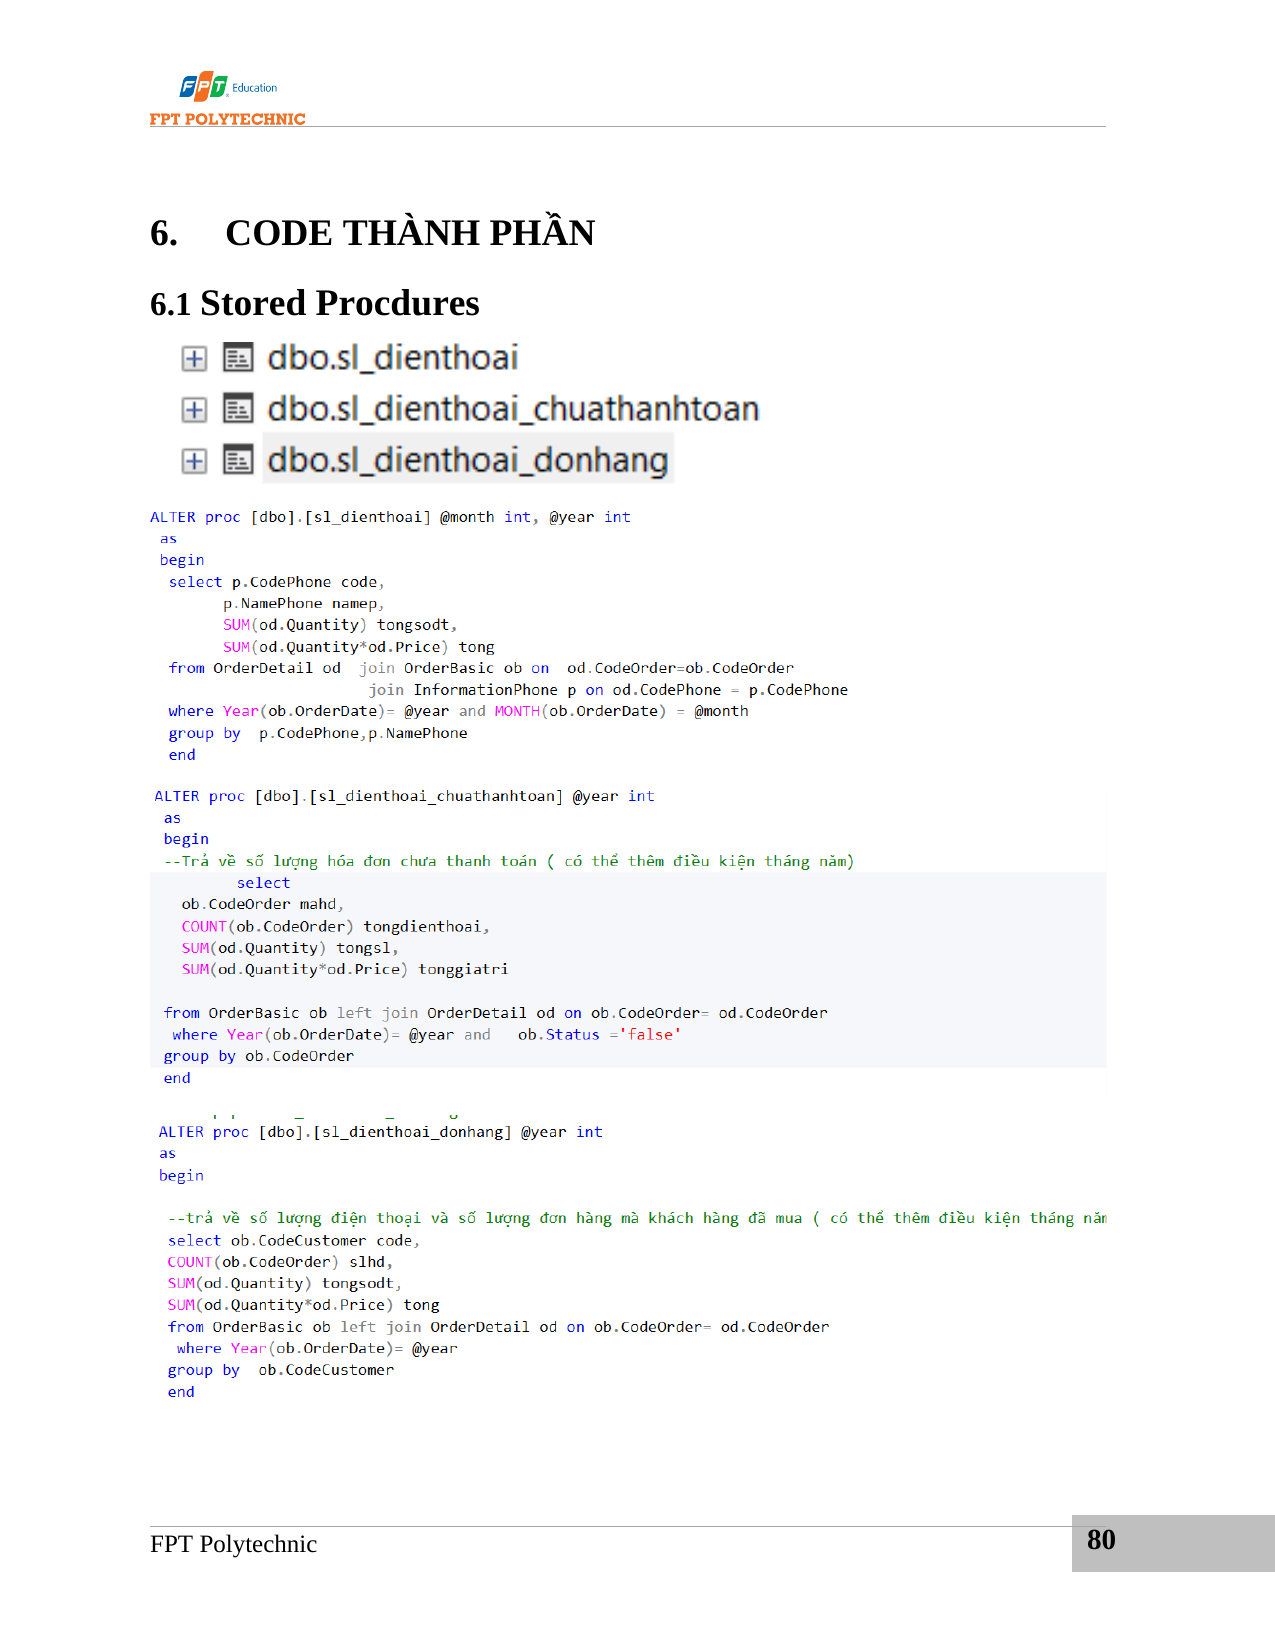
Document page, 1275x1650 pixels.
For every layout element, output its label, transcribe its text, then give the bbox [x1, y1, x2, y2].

picture [150, 1115, 1107, 1418]
picture [150, 71, 306, 125]
picture [150, 788, 1107, 1099]
picture [150, 342, 1121, 491]
subtitle Code thành phần [150, 210, 1106, 253]
picture [150, 507, 1107, 772]
subtitle Stored Procdures [150, 281, 1106, 324]
